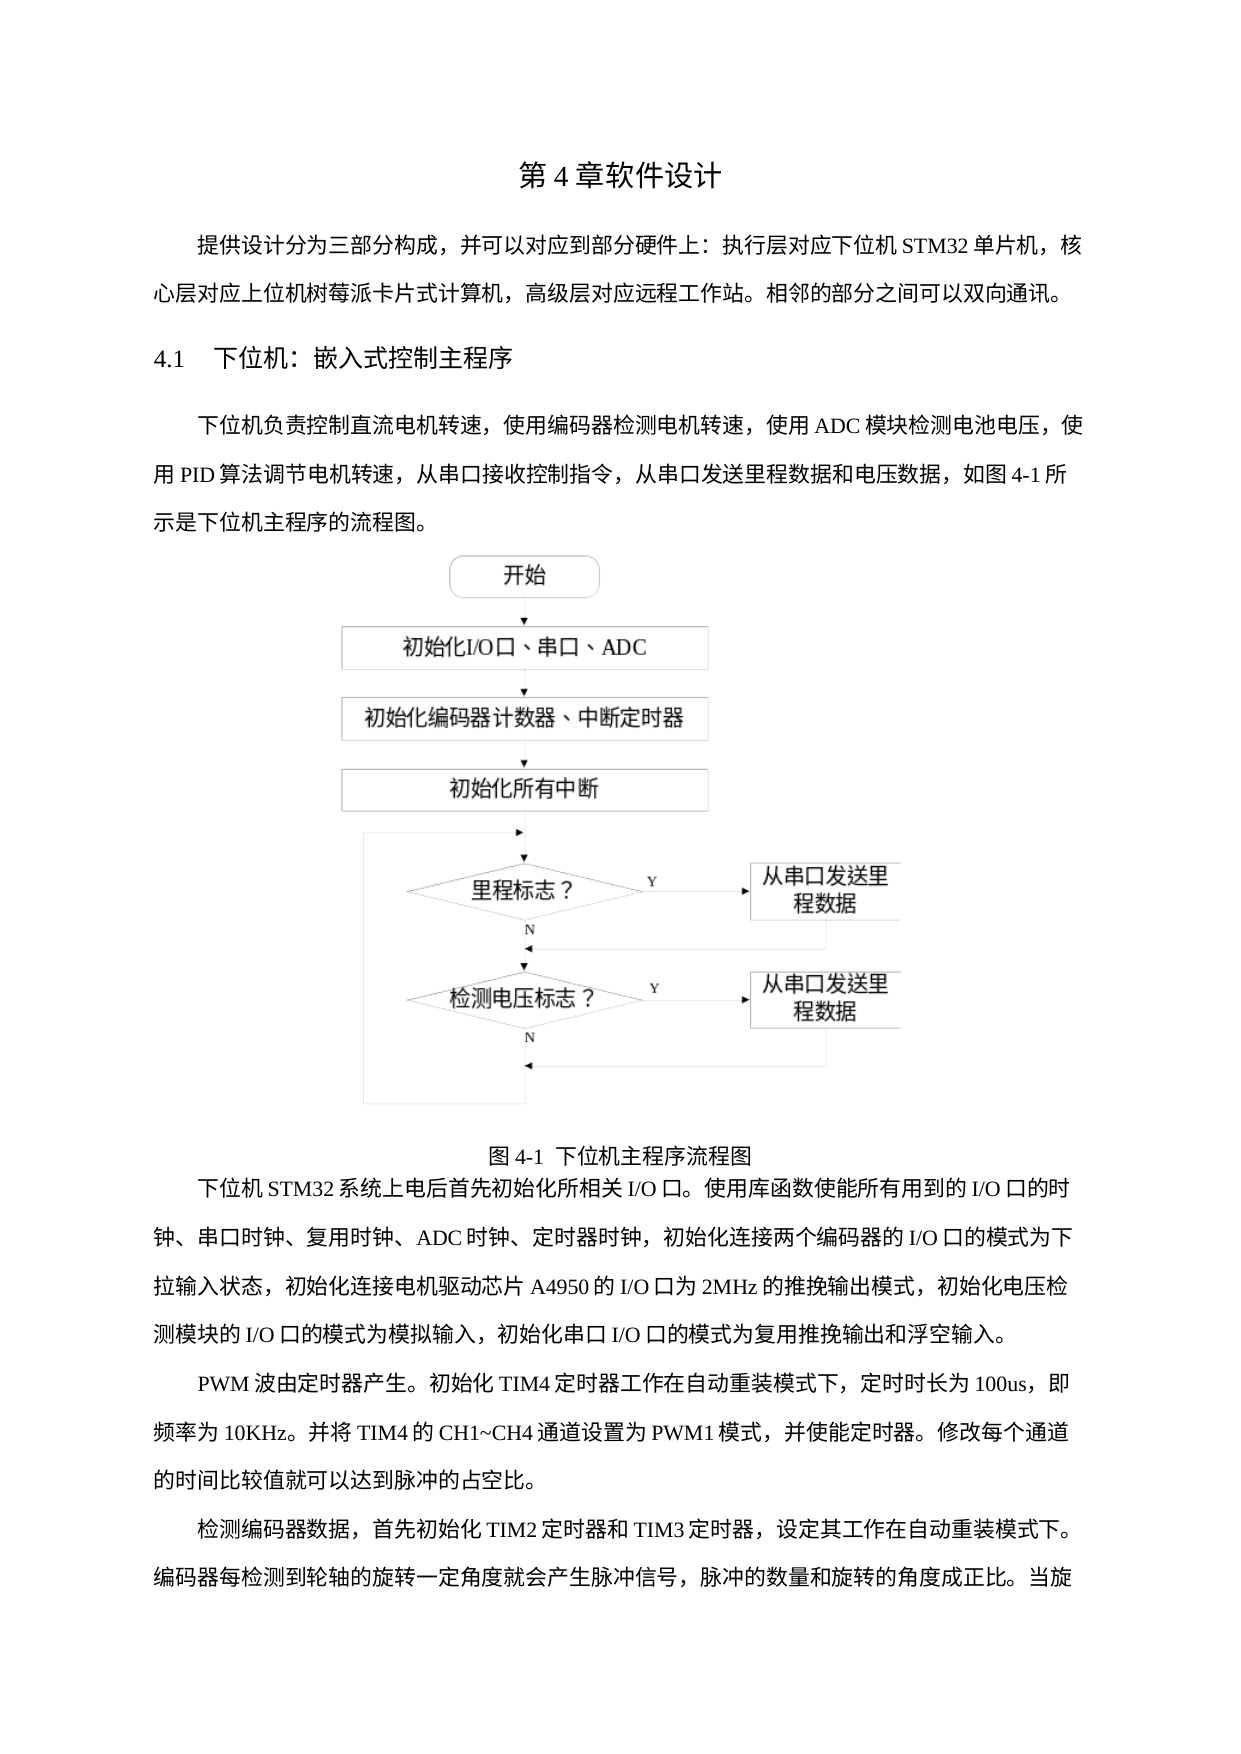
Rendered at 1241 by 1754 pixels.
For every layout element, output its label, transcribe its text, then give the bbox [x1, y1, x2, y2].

subtitle 软件设计 [153, 141, 1087, 206]
subtitle 下位机：嵌入式控制主程序 [153, 324, 1087, 389]
text PWM波由定时器产生。初始化TIM4定时器工作在自动重装模式下，定时时长为100us，即频率为10KHz。并将TIM4的CH1~CH4通道设置为PWM1模式，并使能定时器。修改每个通道的时间比较值就可以达到脉冲的占空比。 [153, 1365, 1087, 1495]
text 提供设计分为三部分构成，并可以对应到部分硬件上：执行层对应下位机STM32单片机，核心层对应上位机树莓派卡片式计算机，高级层对应远程工作站。相邻的部分之间可以双向通讯。 [153, 227, 1087, 308]
text 下位机负责控制直流电机转速，使用编码器检测电机转速，使用ADC模块检测电池电压，使用PID算法调节电机转速，从串口接收控制指令，从串口发送里程数据和电压数据，如图4-1所示是下位机主程序的流程图。 [153, 407, 1087, 537]
text 下位机STM32系统上电后首先初始化所相关I/O口。使用库函数使能所有用到的I/O口的时钟、串口时钟、复用时钟、ADC时钟、定时器时钟，初始化连接两个编码器的I/O口的模式为下拉输入状态，初始化连接电机驱动芯片A4950的I/O口为2MHz的推挽输出模式，初始化电压检测模块的I/O口的模式为模拟输入，初始化串口I/O口的模式为复用推挽输出和浮空输入。 [153, 1171, 1087, 1349]
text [153, 1511, 1087, 1592]
text 图4-1 下位机主程序流程图 [153, 1138, 1087, 1171]
